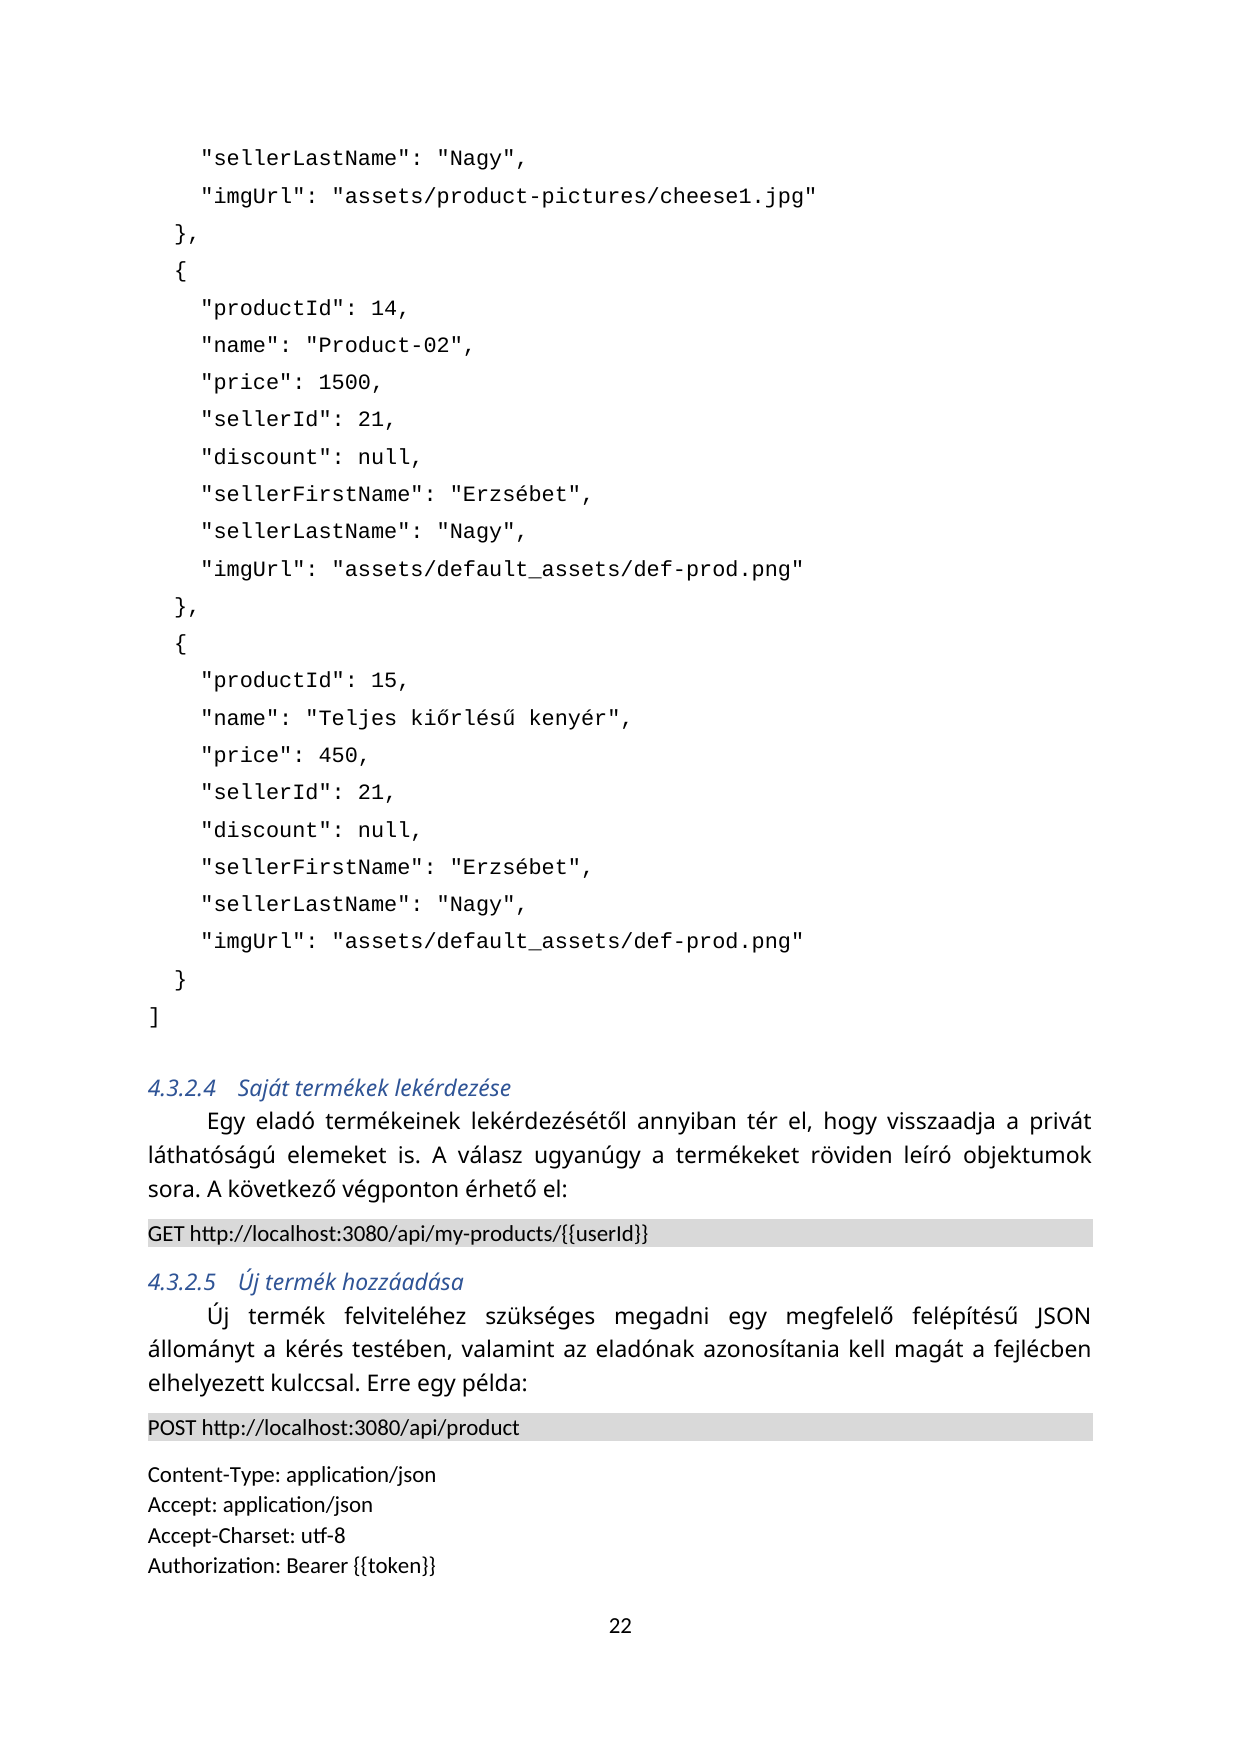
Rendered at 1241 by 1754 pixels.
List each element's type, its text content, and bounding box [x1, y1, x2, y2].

text Content-Type: application/json Accept: application/json Accept-Charset: utf-8 Authorization: Bearer {{token}} [148, 1460, 1093, 1579]
text }, [148, 222, 1093, 247]
text "discount": null, [148, 819, 1093, 844]
text }, [148, 595, 1093, 620]
text { [148, 259, 1093, 284]
text "sellerId": 21, [148, 409, 1093, 433]
text "sellerLastName": "Nagy", [148, 521, 1093, 545]
text "sellerFirstName": "Erzsébet", [148, 483, 1093, 508]
subtitle Új termék hozzáadása [148, 1266, 1093, 1297]
text Egy eladó termékeinek lekérdezésétől annyiban tér el, hogy visszaadja a privát láthatóságú elemeket is. A válasz ugyanúgy a termékeket röviden leíró objektumok sora. A következő végponton érhető el: [148, 1105, 1093, 1204]
text "imgUrl": "assets/default_assets/def-prod.png" [148, 931, 1093, 956]
text Új termék felviteléhez szükséges megadni egy megfelelő felépítésű JSON állományt a kérés testében, valamint az eladónak azonosítania kell magát a fejlécben elhelyezett kulccsal. Erre egy példa: [148, 1300, 1093, 1398]
text "sellerFirstName": "Erzsébet", [148, 856, 1093, 881]
text "price": 450, [148, 744, 1093, 769]
text { [148, 632, 1093, 657]
text "sellerLastName": "Nagy", [148, 893, 1093, 918]
text "discount": null, [148, 446, 1093, 471]
text "imgUrl": "assets/default_assets/def-prod.png" [148, 558, 1093, 583]
text "productId": 15, [148, 670, 1093, 694]
text "name": "Product-02", [148, 334, 1093, 359]
text "sellerId": 21, [148, 782, 1093, 806]
subtitle Saját termékek lekérdezése [148, 1072, 1093, 1103]
text "productId": 14, [148, 297, 1093, 322]
text } [148, 968, 1093, 993]
text "sellerLastName": "Nagy", [148, 148, 1093, 172]
text POST http://localhost:3080/api/product [148, 1413, 1093, 1441]
text "imgUrl": "assets/product-pictures/cheese1.jpg" [148, 185, 1093, 210]
text "name": "Teljes kiőrlésű kenyér", [148, 707, 1093, 732]
text "price": 1500, [148, 371, 1093, 396]
text GET http://localhost:3080/api/my-products/{{userId}} [148, 1219, 1093, 1247]
text ] [148, 1005, 1093, 1030]
